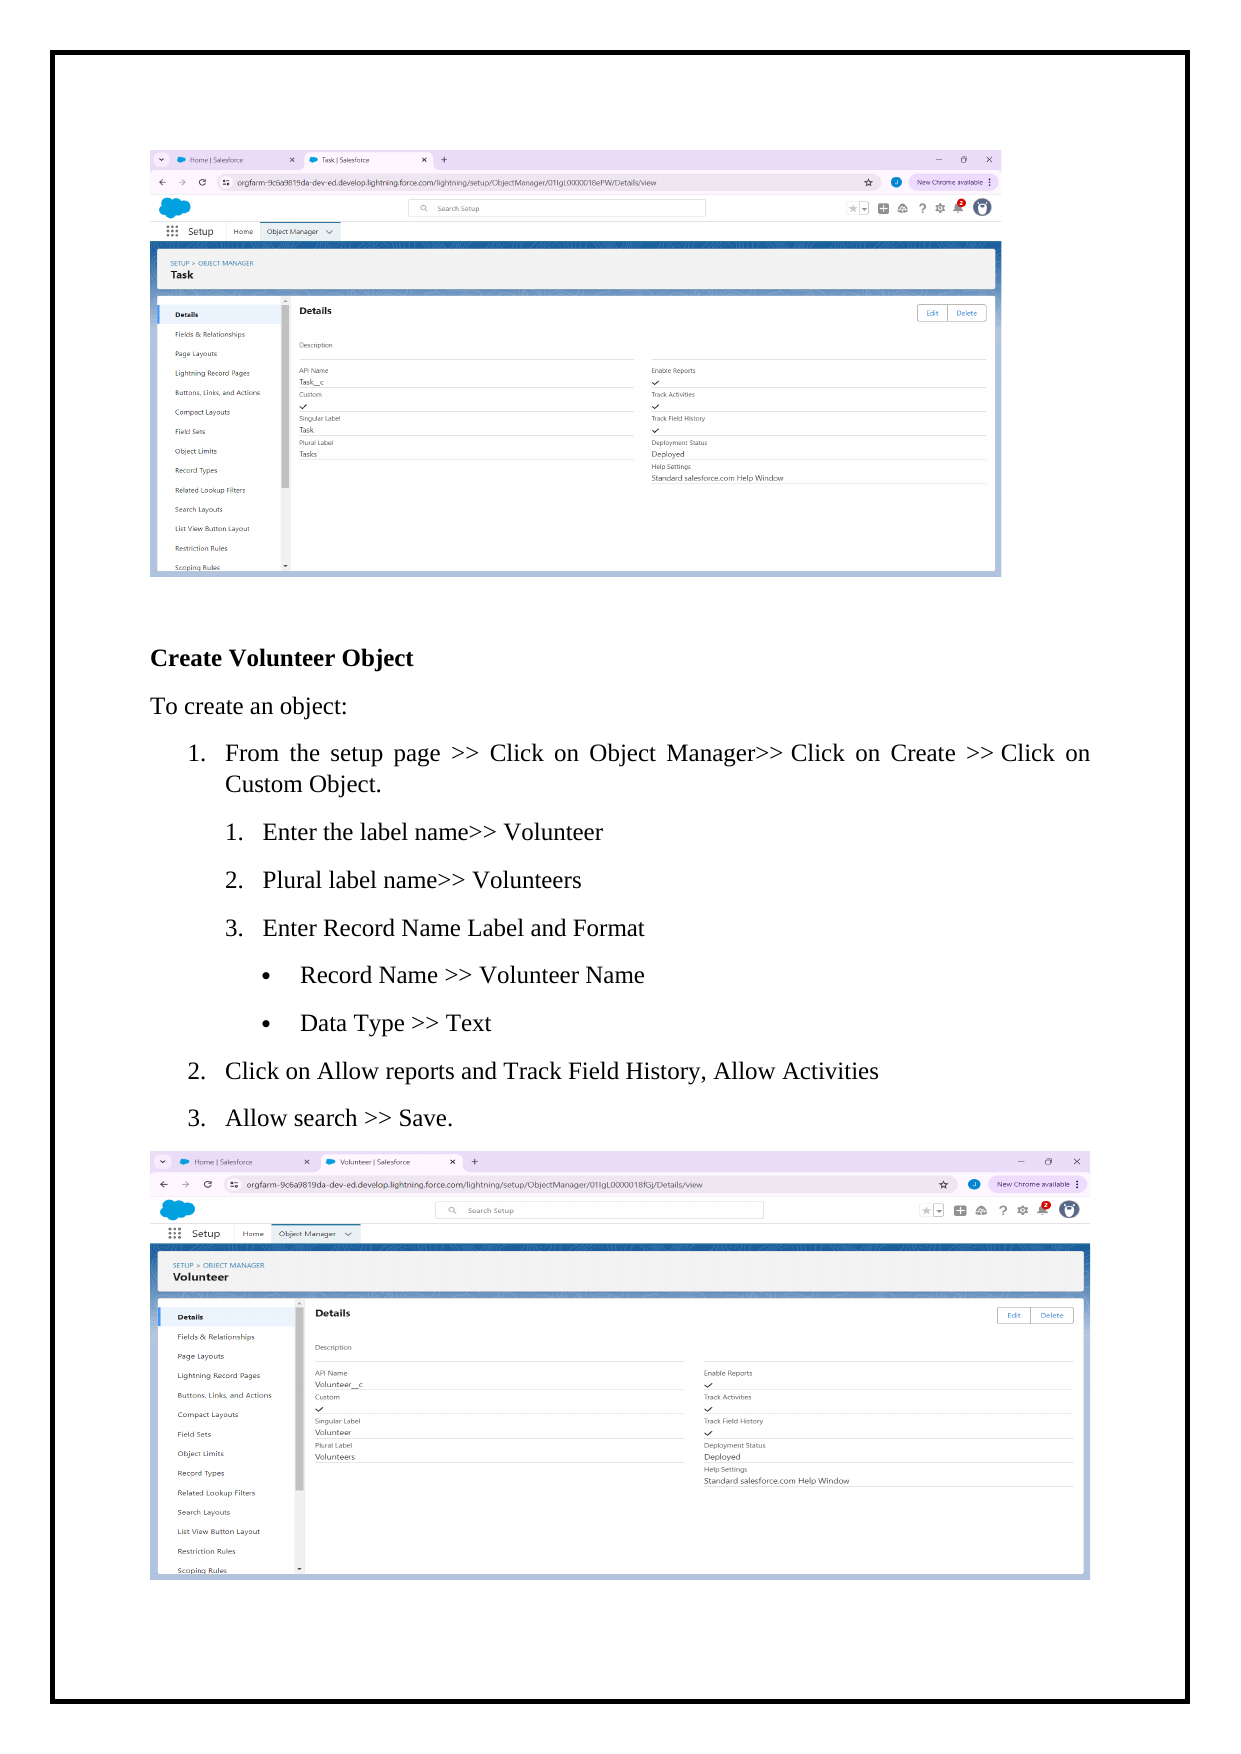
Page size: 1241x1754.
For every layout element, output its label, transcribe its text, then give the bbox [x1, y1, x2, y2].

list Data Type >> Text [262, 1008, 1090, 1037]
list Enter the label name>> Volunteer [225, 817, 1090, 846]
text To create an object: [150, 691, 1090, 719]
picture [150, 1151, 1091, 1580]
list From the setup page >> Click on Object Manager>> Click on Create >> Click on Custom Object. [187, 738, 1090, 798]
picture [150, 150, 1002, 577]
list Click on Allow reports and Track Field History, Allow Activities [187, 1056, 1090, 1084]
list Allow search >> Save. [187, 1103, 1090, 1132]
list Record Name >> Volunteer Name [262, 960, 1090, 989]
text Create Volunteer Object [150, 643, 1090, 672]
list Enter Record Name Label and Format [225, 913, 1090, 941]
list Plural label name>> Volunteers [225, 865, 1090, 894]
